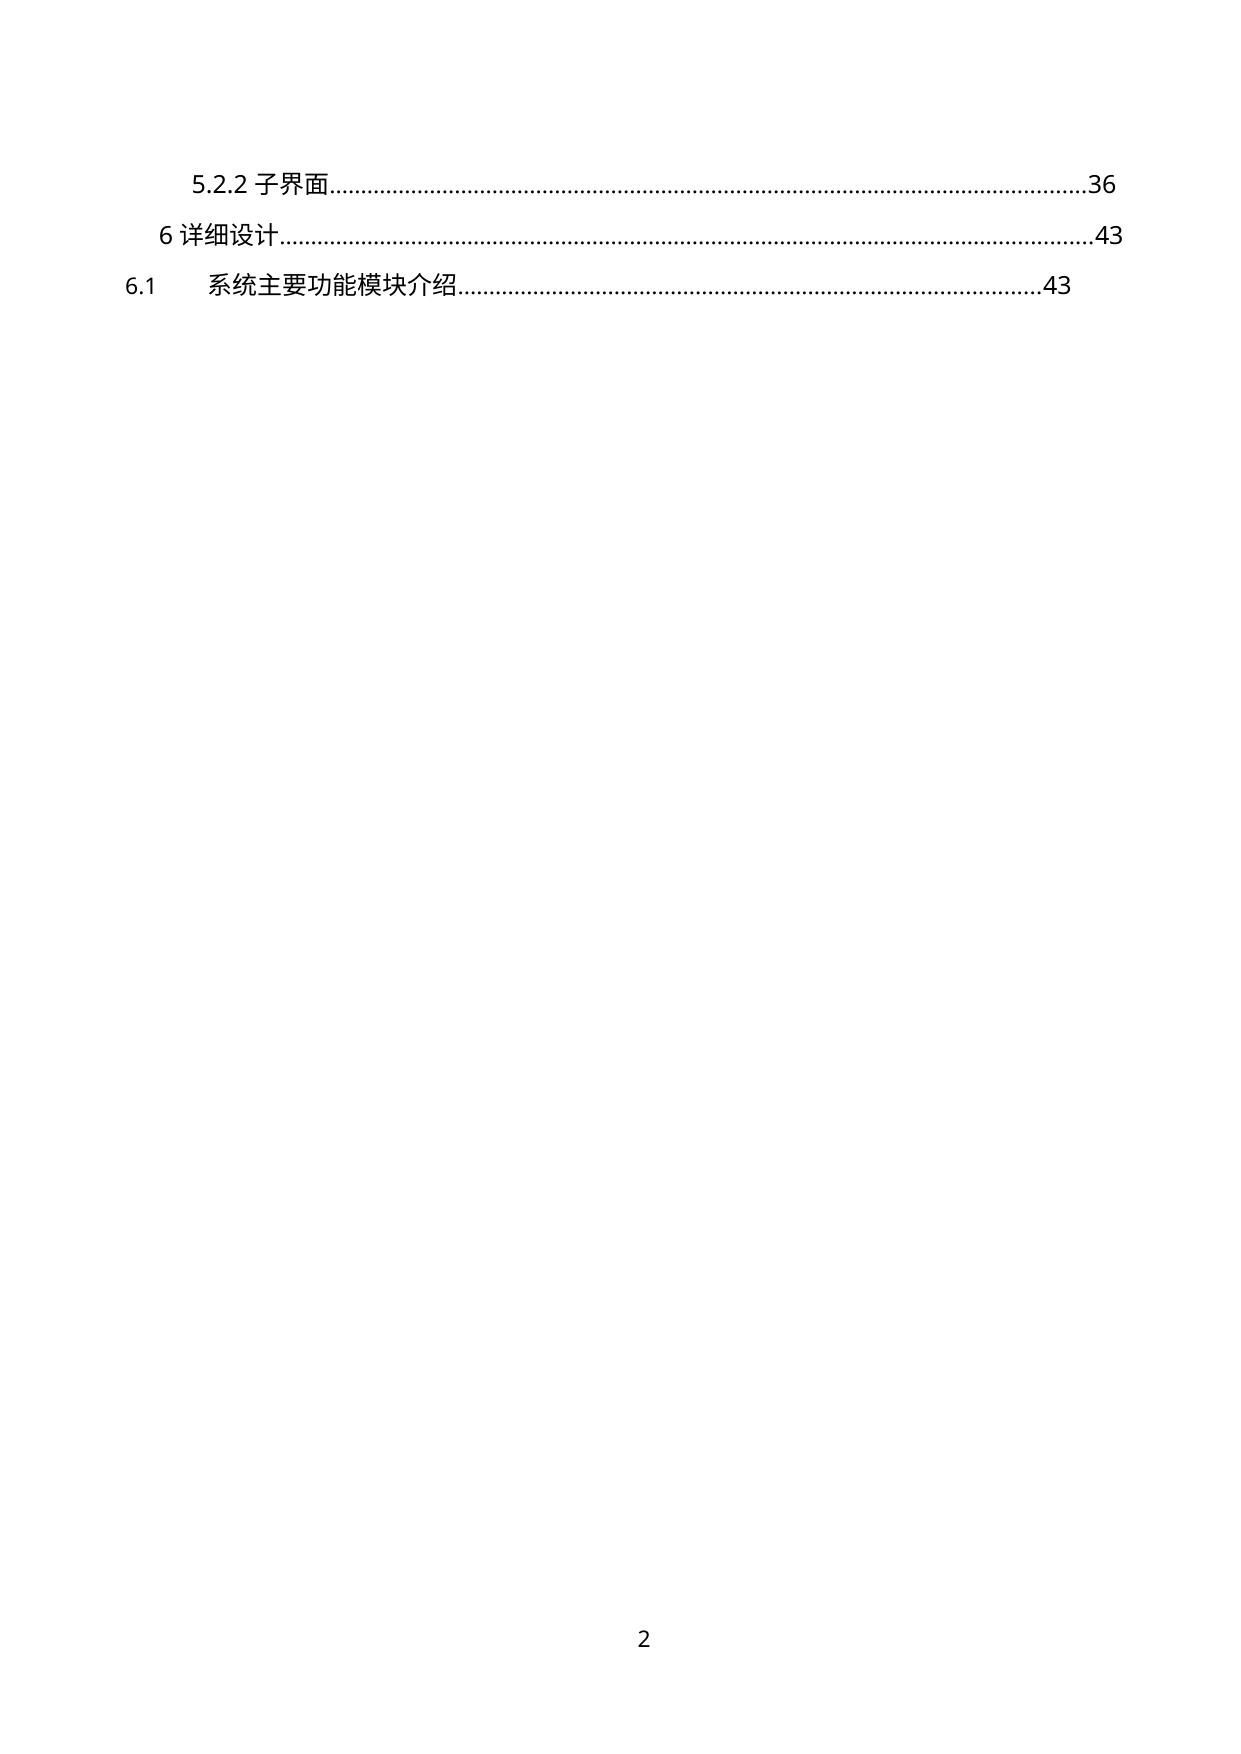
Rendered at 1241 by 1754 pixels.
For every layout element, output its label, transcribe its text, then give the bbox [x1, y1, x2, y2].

text 6 详细设计 43 [125, 215, 1157, 251]
list 系统主要功能模块介绍 43 [125, 266, 1166, 302]
text 5.2.2 子界面 36 [191, 164, 1178, 201]
